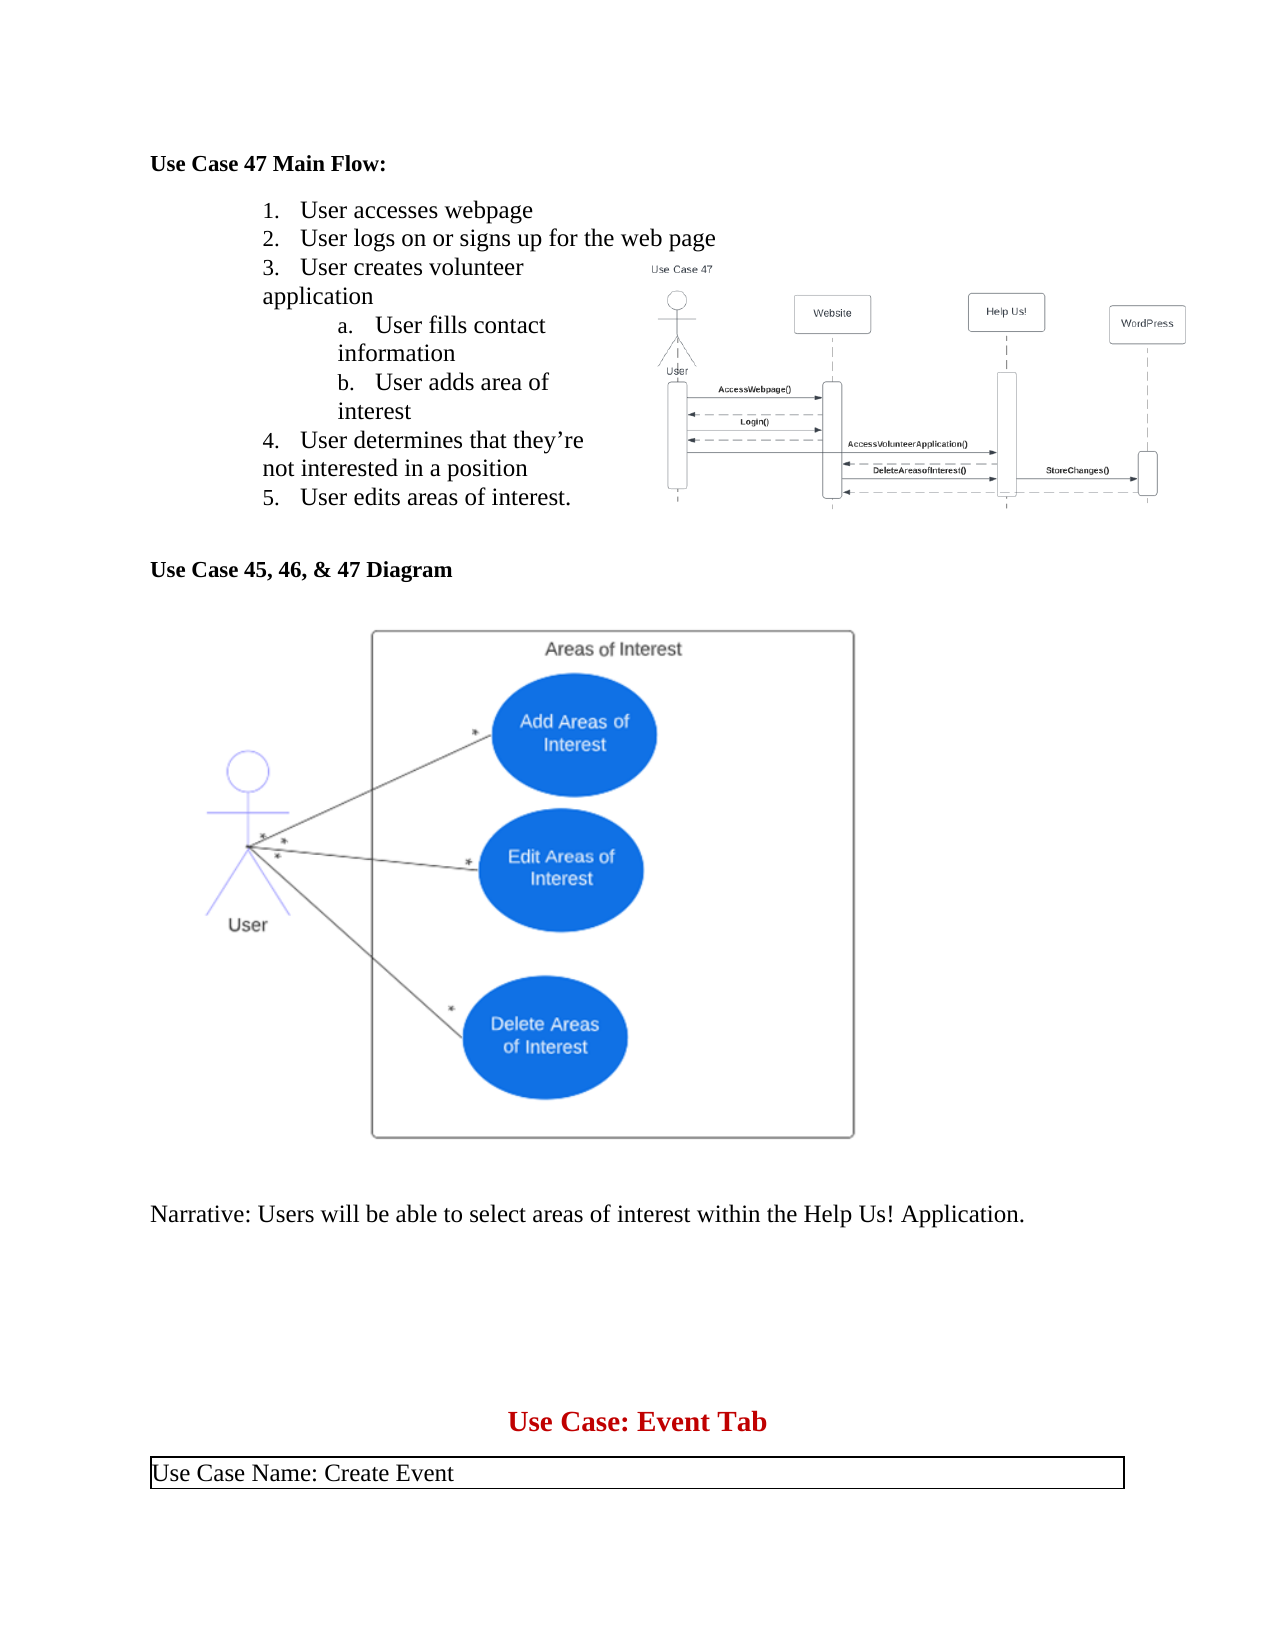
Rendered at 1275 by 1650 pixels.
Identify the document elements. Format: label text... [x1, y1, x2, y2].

list User adds area of interest [337, 367, 637, 425]
list User logs on or signs up for the web page [262, 223, 1125, 252]
text Narrative: Users will be able to select areas of interest within the Help Us! Application. [150, 1199, 1125, 1227]
text Use Case 47 Main Flow: [150, 150, 1125, 176]
picture [637, 253, 1203, 538]
picture [150, 600, 901, 1181]
list User creates volunteer application [262, 252, 1125, 310]
text Use Case: Event Tab [150, 1404, 1125, 1437]
text Use Case 45, 46, & 47 Diagram [150, 556, 1125, 582]
list User fills contact information [337, 310, 637, 367]
list User edits areas of interest. [262, 482, 637, 511]
list User accesses webpage [262, 195, 1125, 223]
list User determines that they’re not interested in a position [262, 425, 637, 482]
table_header Use Case Name: Create Event [152, 1458, 1123, 1487]
